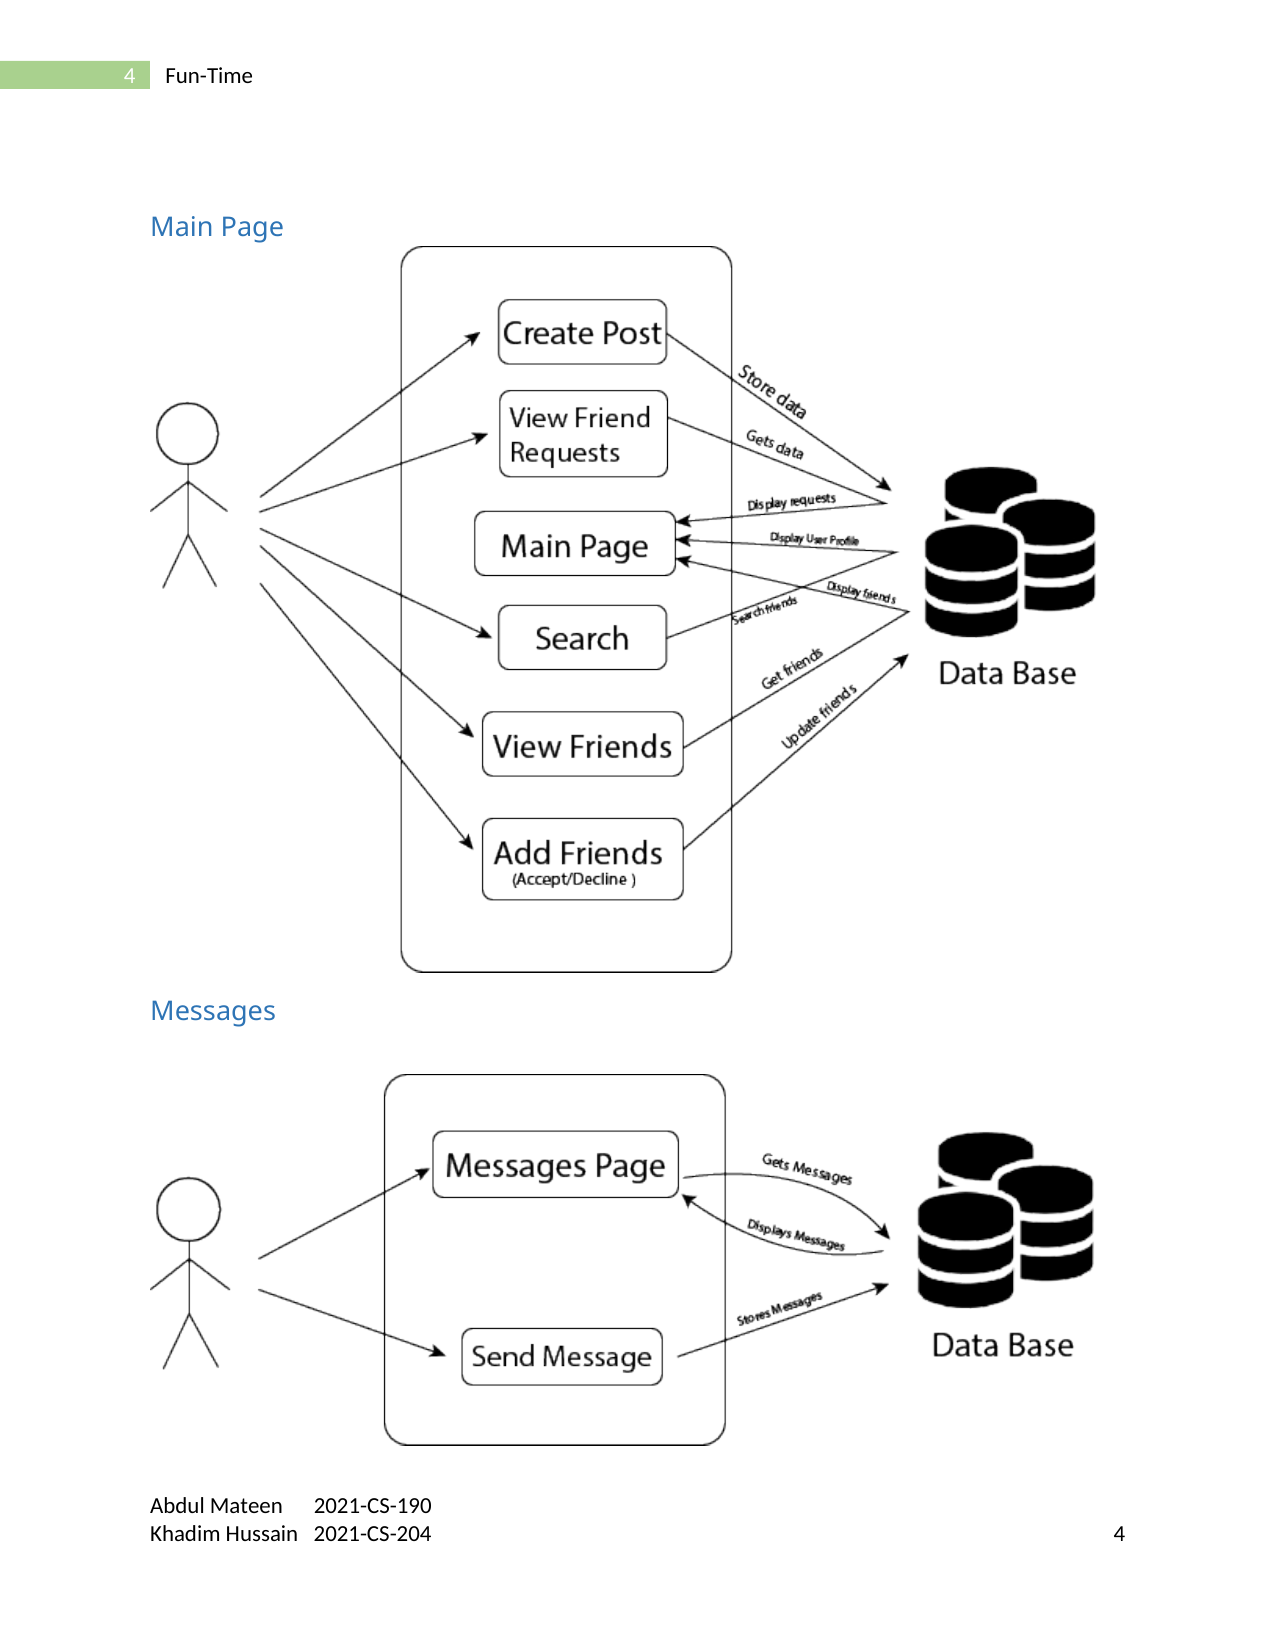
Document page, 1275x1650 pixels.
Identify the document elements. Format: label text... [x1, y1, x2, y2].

subtitle Main Page [150, 207, 1125, 244]
picture [150, 246, 1126, 973]
picture [150, 1074, 1125, 1446]
subtitle Messages [150, 991, 1125, 1028]
